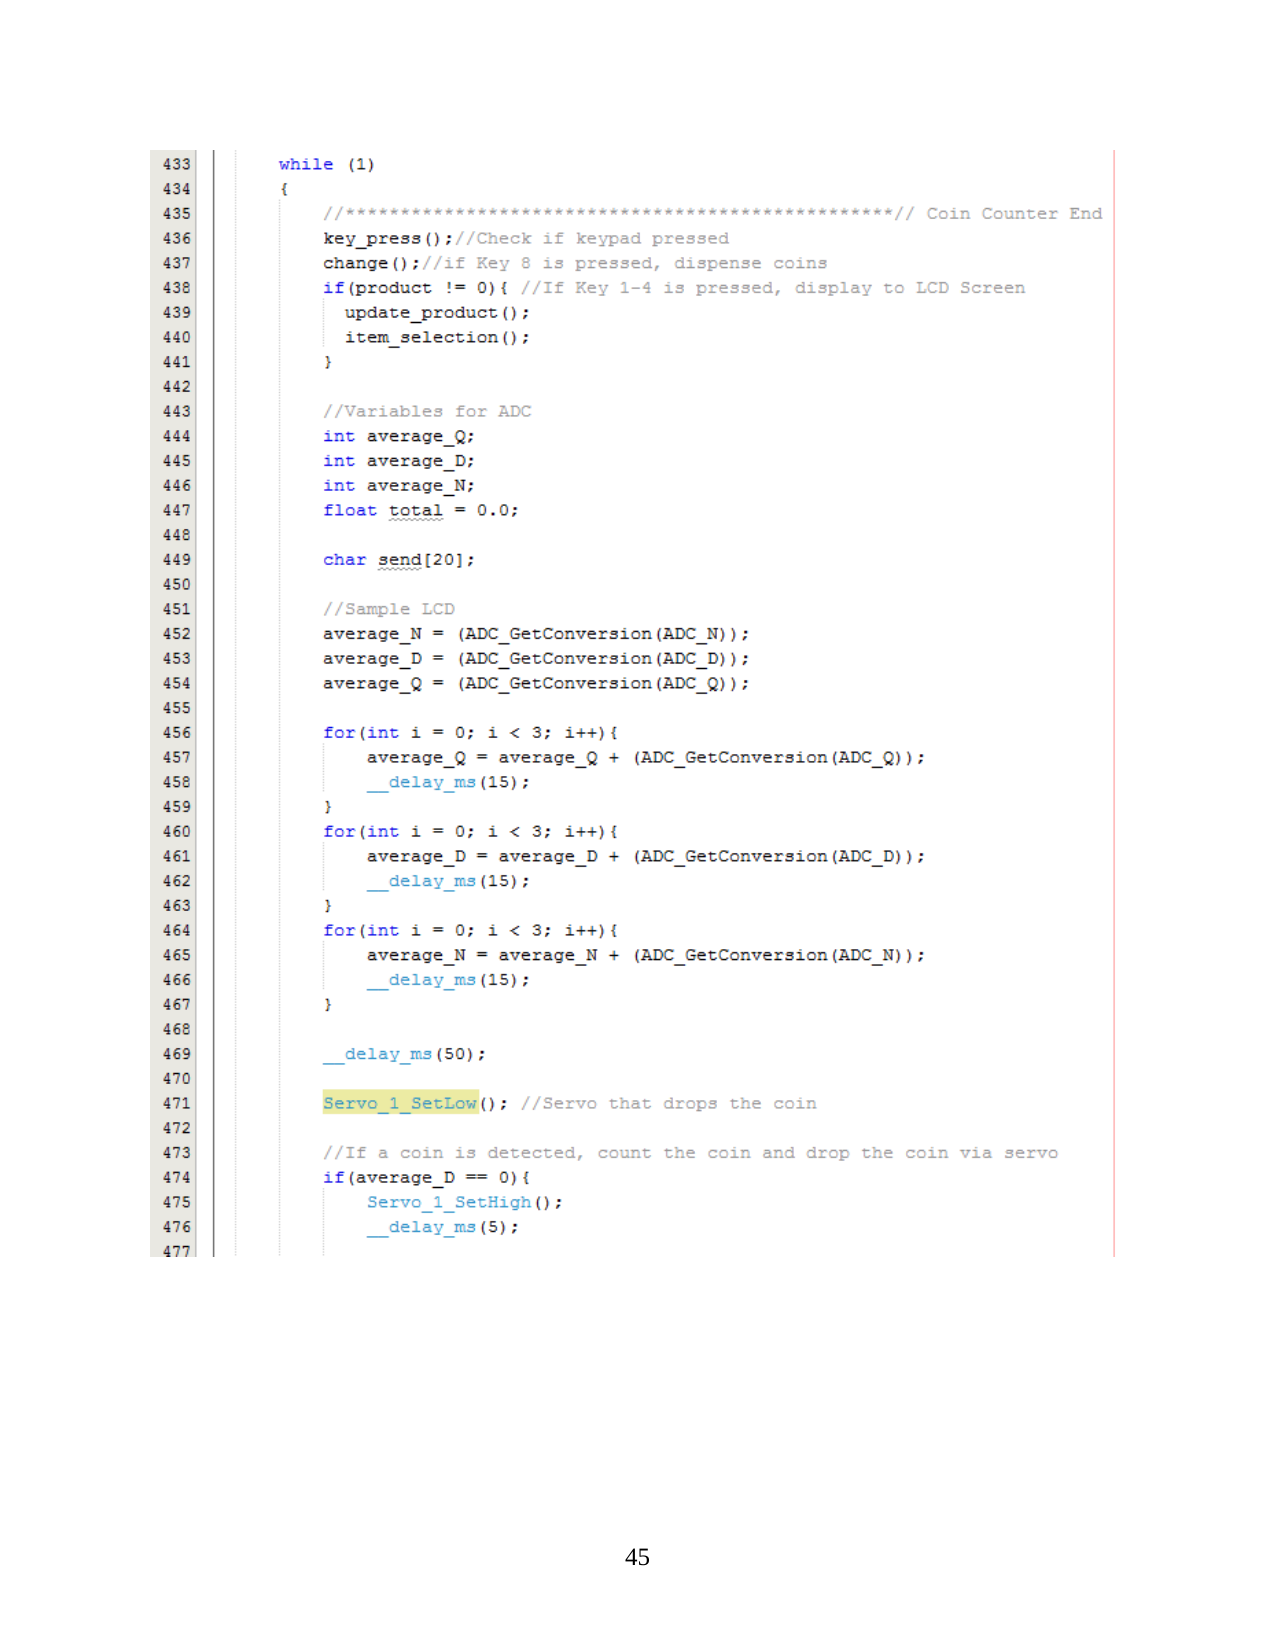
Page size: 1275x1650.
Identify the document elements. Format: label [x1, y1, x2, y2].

picture [150, 150, 1125, 1257]
